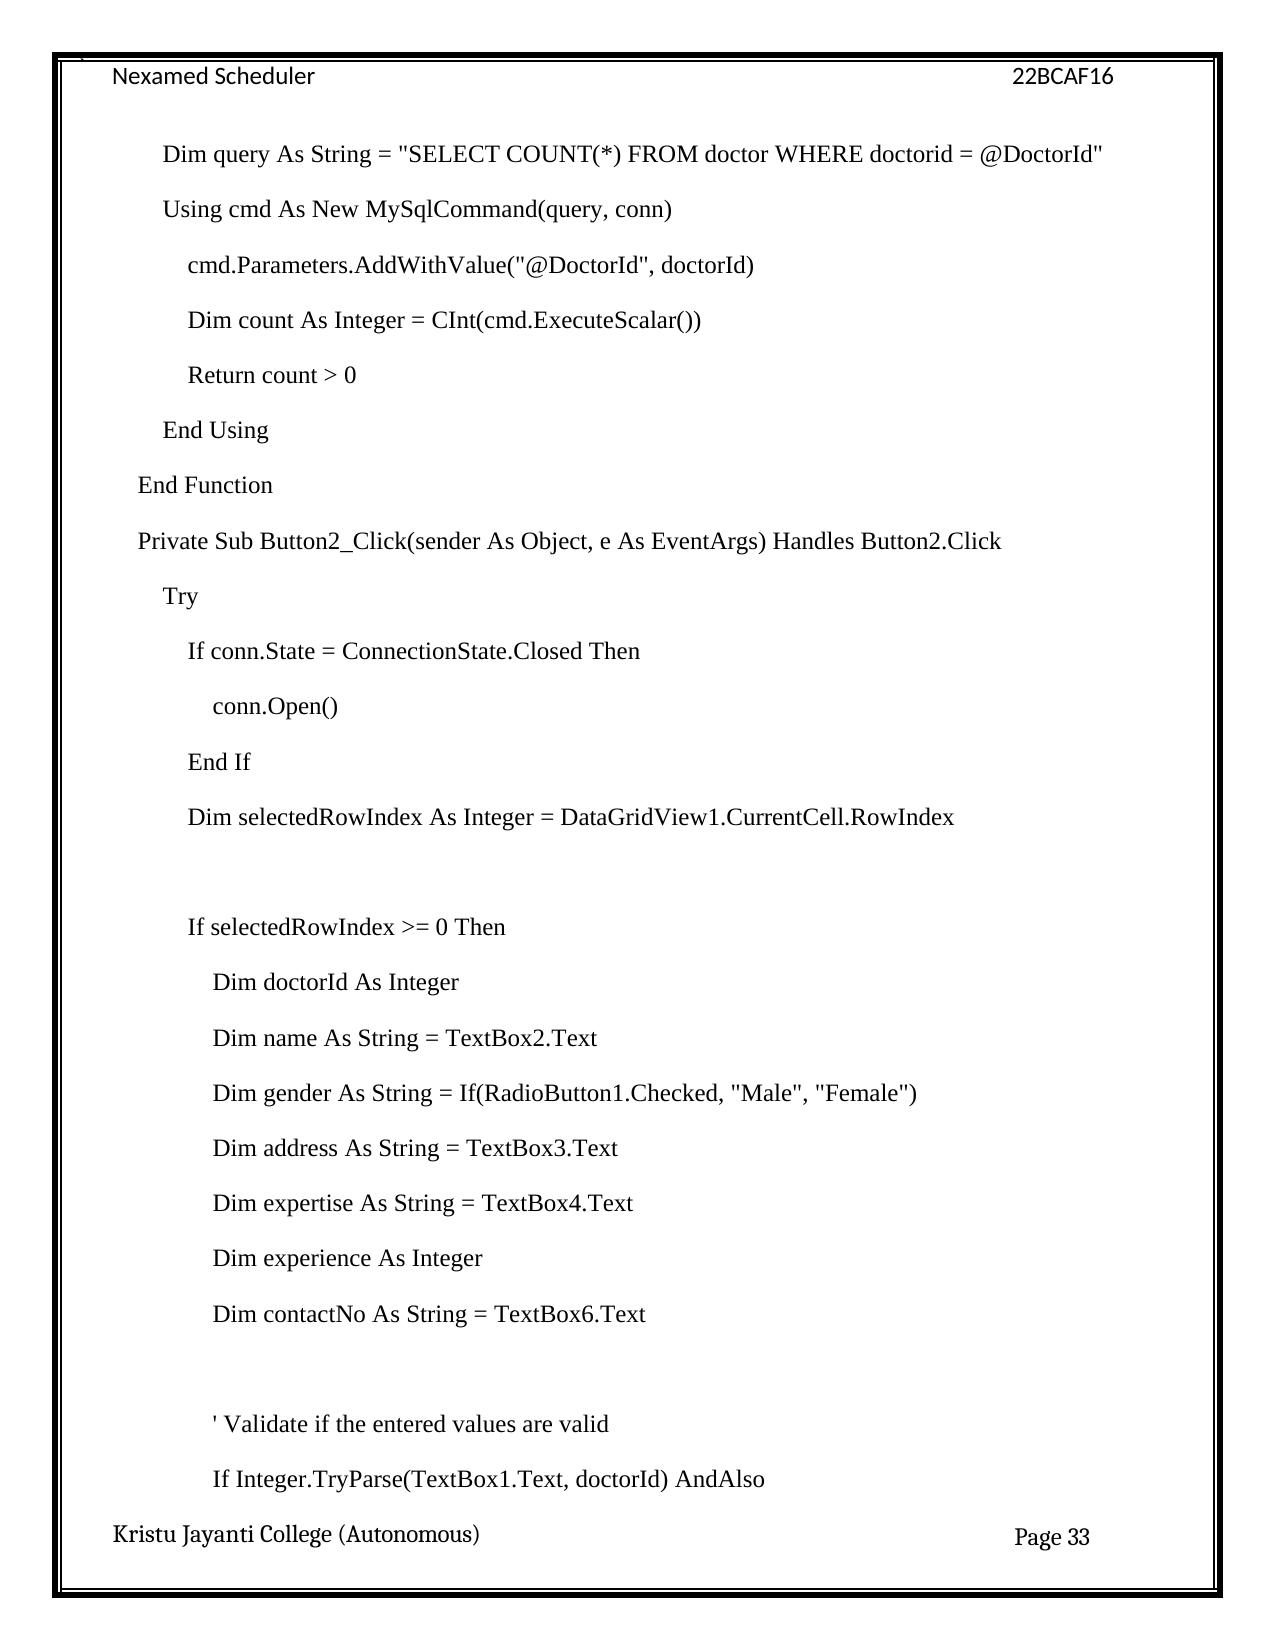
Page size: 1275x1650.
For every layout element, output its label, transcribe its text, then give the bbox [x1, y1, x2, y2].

text conn.Open() [112, 691, 1189, 720]
text End If [112, 747, 1189, 775]
text Using cmd As New MySqlCommand(query, conn) [112, 194, 1189, 223]
text If selectedRowIndex >= 0 Then [112, 912, 1189, 941]
text Dim expertise As String = TextBox4.Text [112, 1188, 1189, 1217]
text Dim count As Integer = CInt(cmd.ExecuteScalar()) [112, 305, 1189, 334]
text Dim name As String = TextBox2.Text [112, 1023, 1189, 1051]
text Dim experience As Integer [112, 1243, 1189, 1272]
text ' Validate if the entered values are valid [112, 1409, 1189, 1438]
text Dim selectedRowIndex As Integer = DataGridView1.CurrentCell.RowIndex [112, 802, 1189, 831]
text Dim query As String = "SELECT COUNT(*) FROM doctor WHERE doctorid = @DoctorId" [112, 139, 1189, 168]
text Dim gender As String = If(RadioButton1.Checked, "Male", "Female") [112, 1078, 1189, 1107]
text If Integer.TryParse(TextBox1.Text, doctorId) AndAlso [112, 1464, 1189, 1493]
text Return count > 0 [112, 360, 1189, 389]
text cmd.Parameters.AddWithValue("@DoctorId", doctorId) [112, 250, 1189, 278]
text If conn.State = ConnectionState.Closed Then [112, 636, 1189, 665]
text Private Sub Button2_Click(sender As Object, e As EventArgs) Handles Button2.Click [112, 526, 1189, 554]
text Try [112, 581, 1189, 610]
text Dim contactNo As String = TextBox6.Text [112, 1299, 1189, 1327]
text End Using [112, 415, 1189, 444]
text Dim doctorId As Integer [112, 967, 1189, 996]
text End Function [112, 471, 1189, 499]
text Dim address As String = TextBox3.Text [112, 1133, 1189, 1162]
